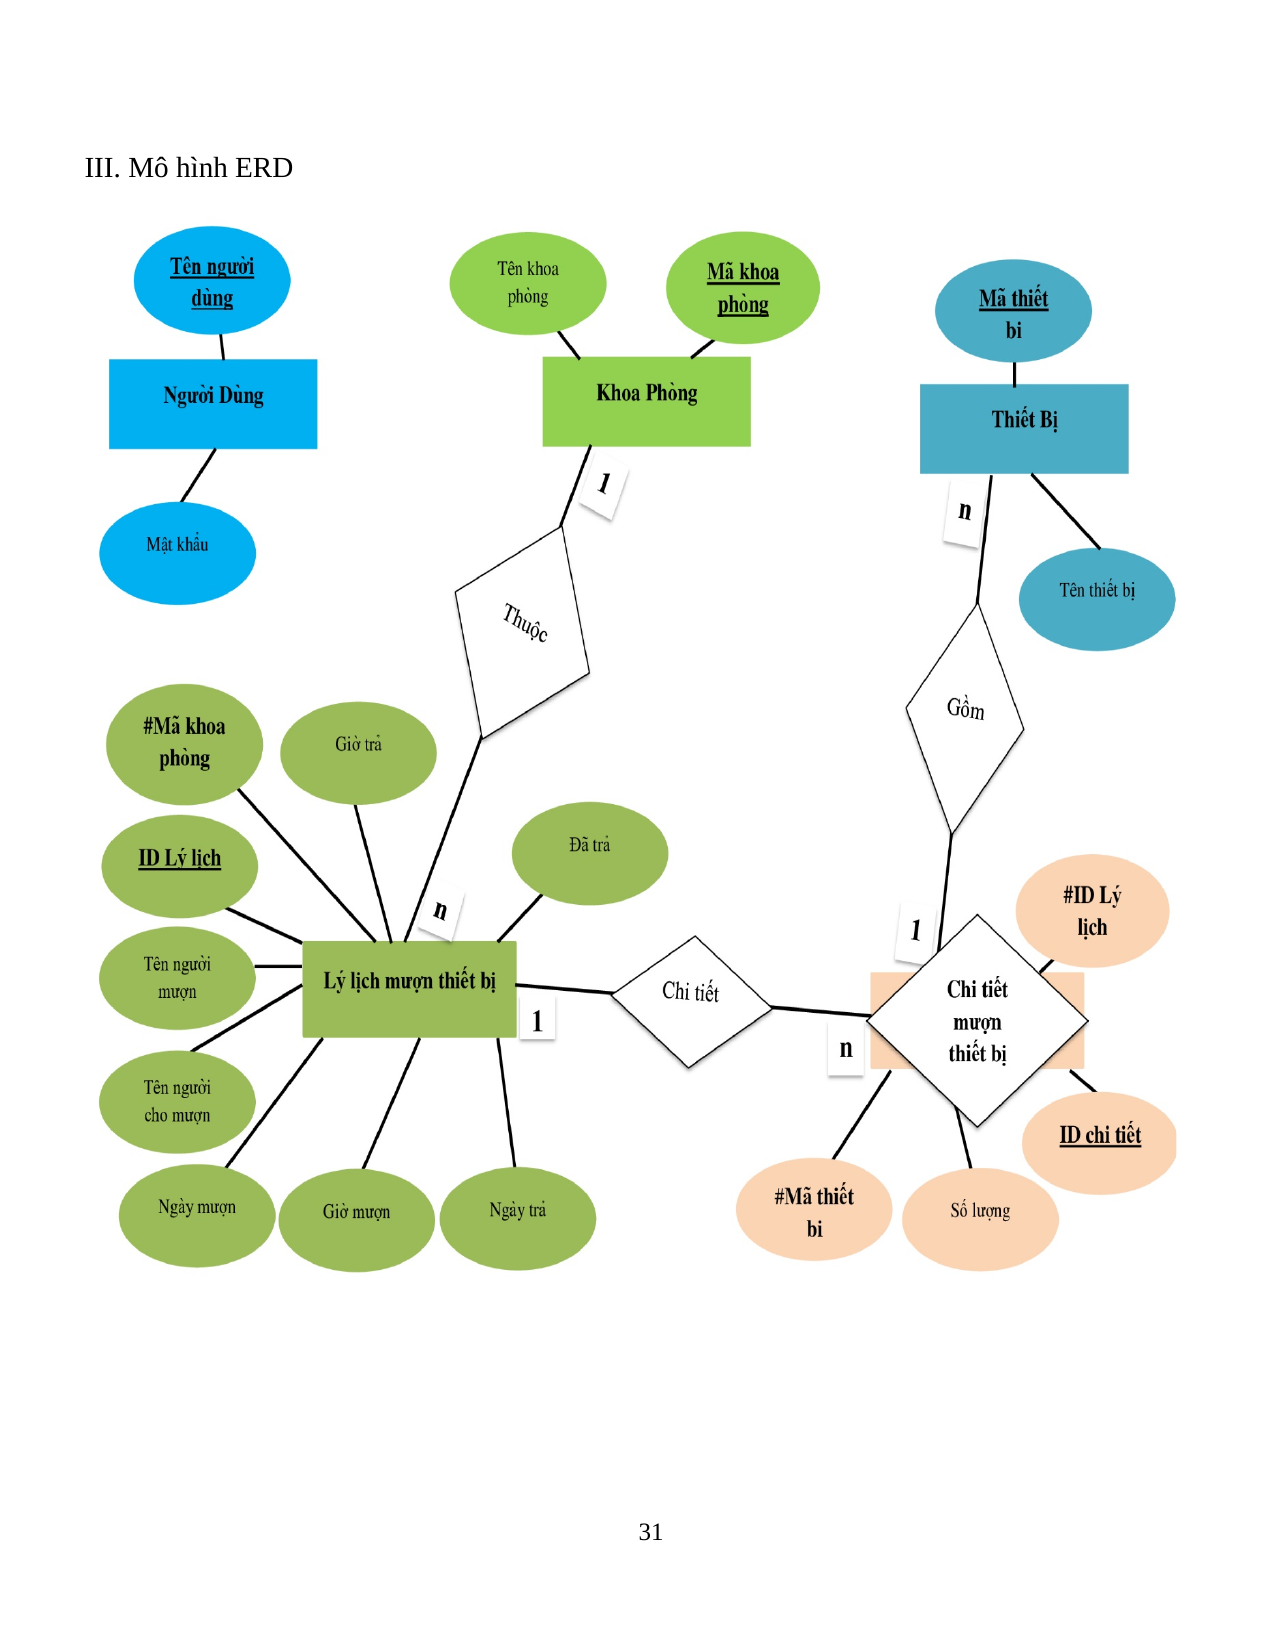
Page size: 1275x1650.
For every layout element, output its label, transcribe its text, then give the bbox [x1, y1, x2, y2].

text III. Mô hình ERD [84, 150, 1237, 183]
picture [98, 217, 1177, 1277]
